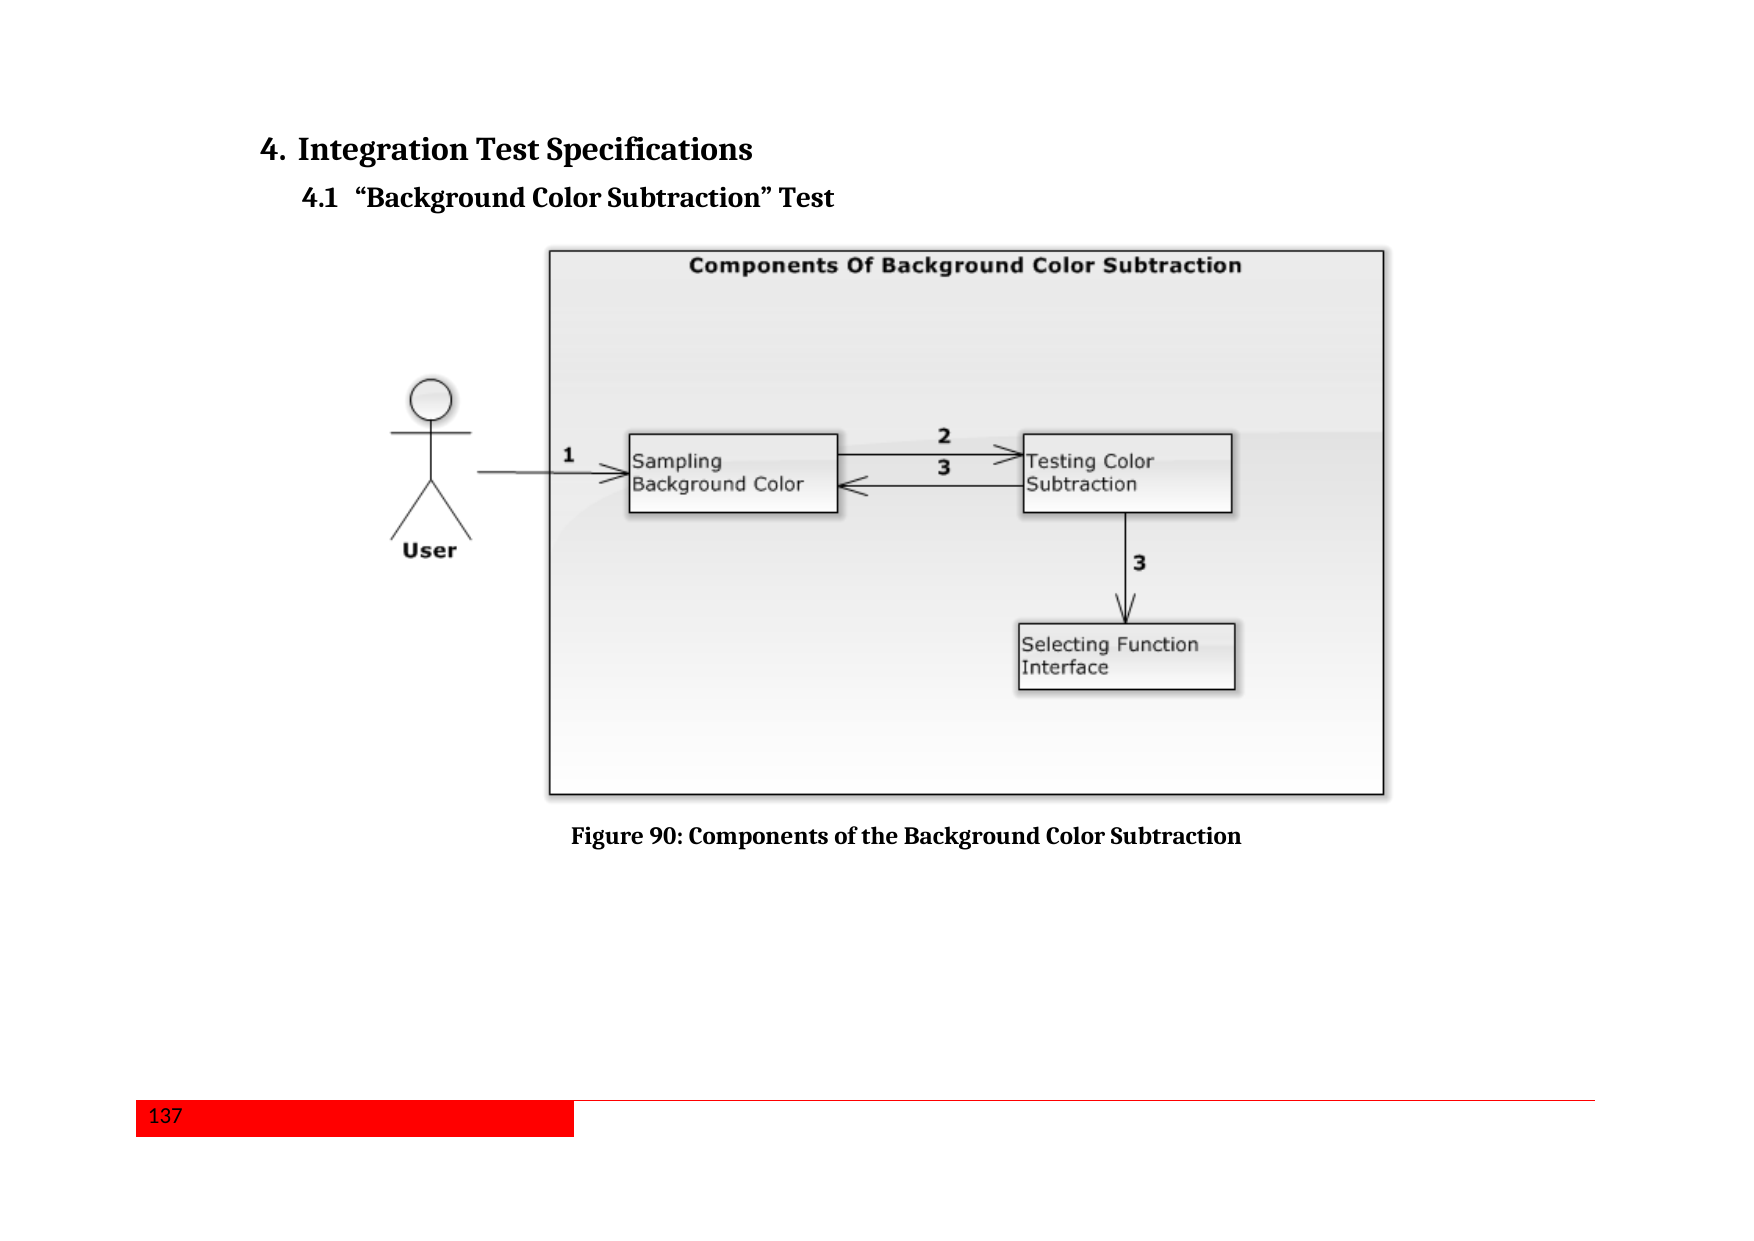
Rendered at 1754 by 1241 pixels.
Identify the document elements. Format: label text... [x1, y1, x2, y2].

subtitle “Background Color Subtraction” Test [302, 181, 1606, 215]
subtitle Integration Test Specifications [223, 131, 1606, 169]
picture [361, 227, 1408, 819]
list Figure 90: Components of the Background Color Subtraction [207, 822, 1606, 851]
